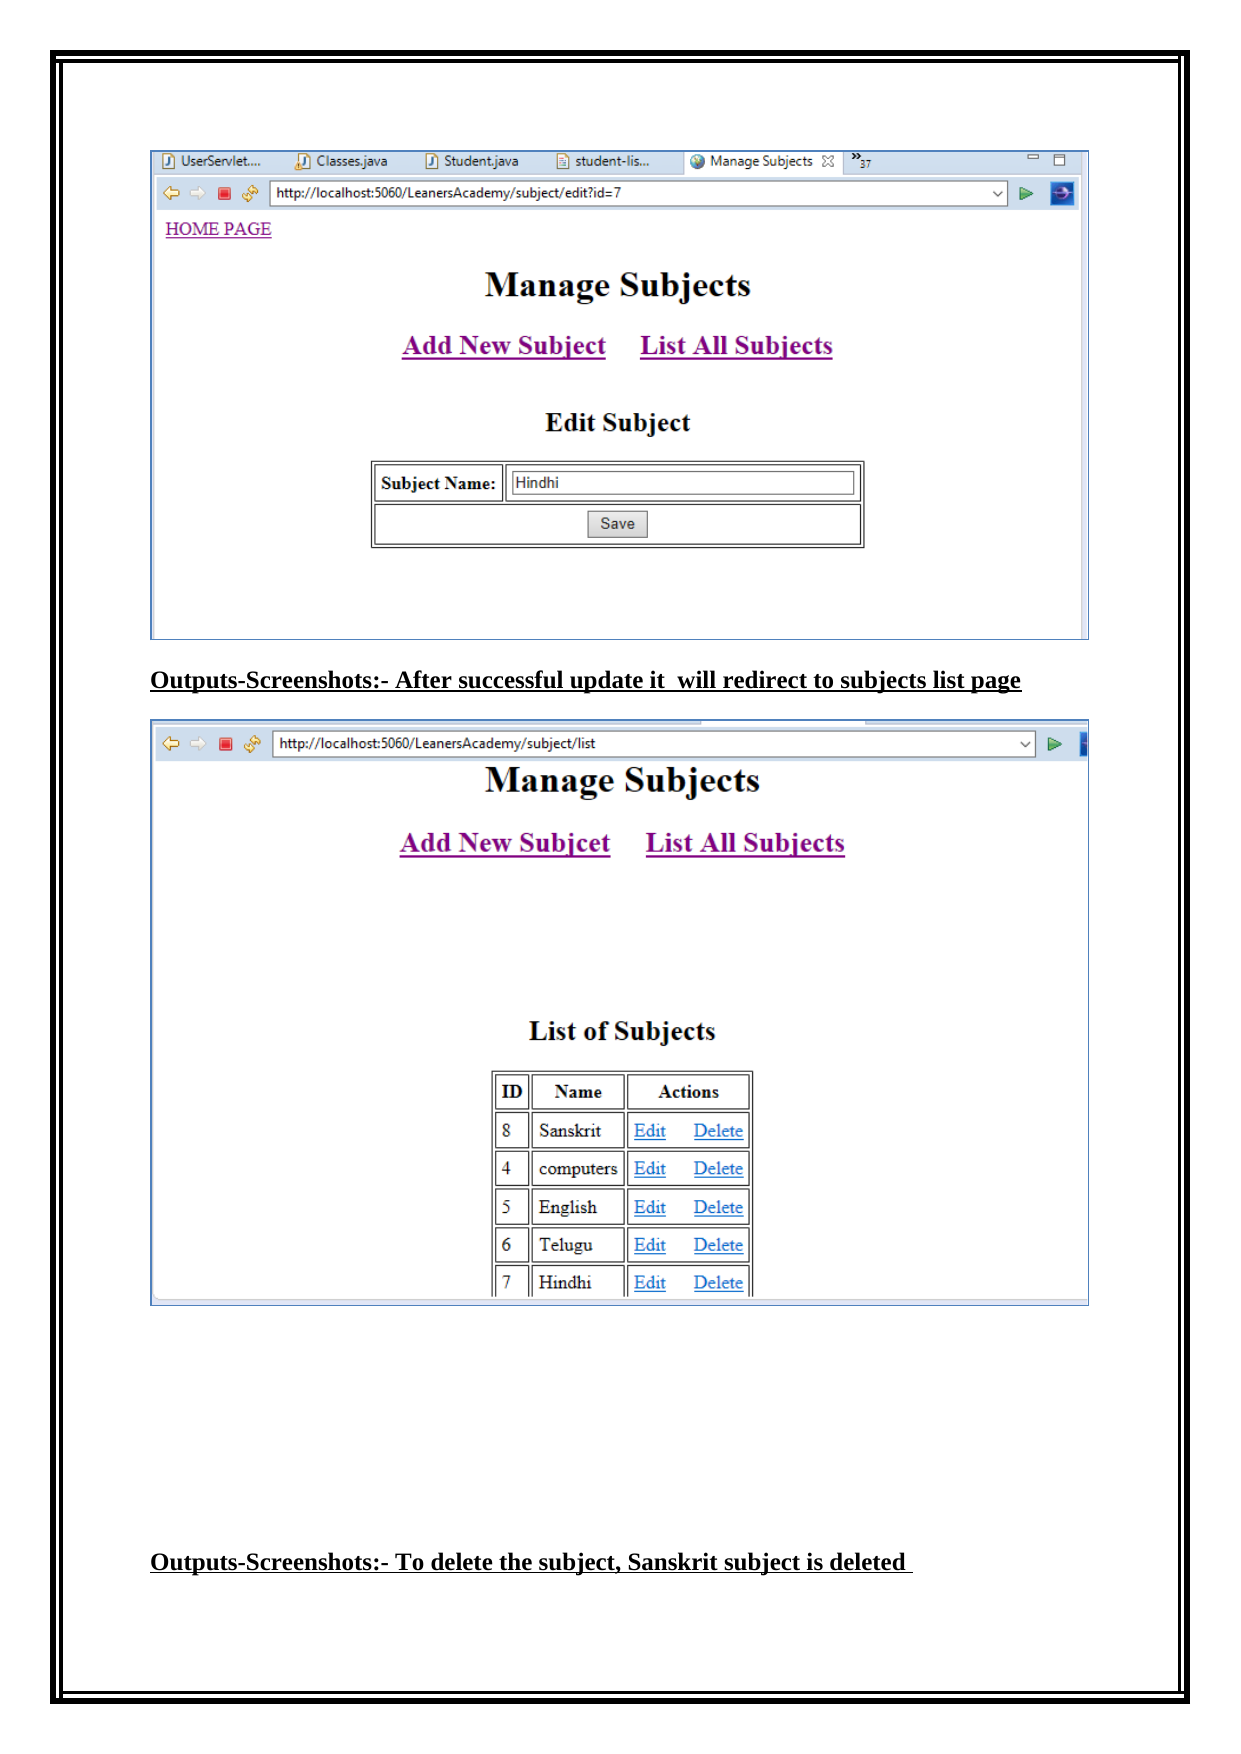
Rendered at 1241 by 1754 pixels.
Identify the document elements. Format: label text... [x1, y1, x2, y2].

text Outputs-Screenshots:- To delete the subject, Sanskrit subject is deleted [150, 1547, 1090, 1575]
picture [152, 152, 1088, 639]
text Outputs-Screenshots:- After successful update it will redirect to subjects list page [150, 665, 1090, 694]
picture [152, 721, 1088, 1305]
